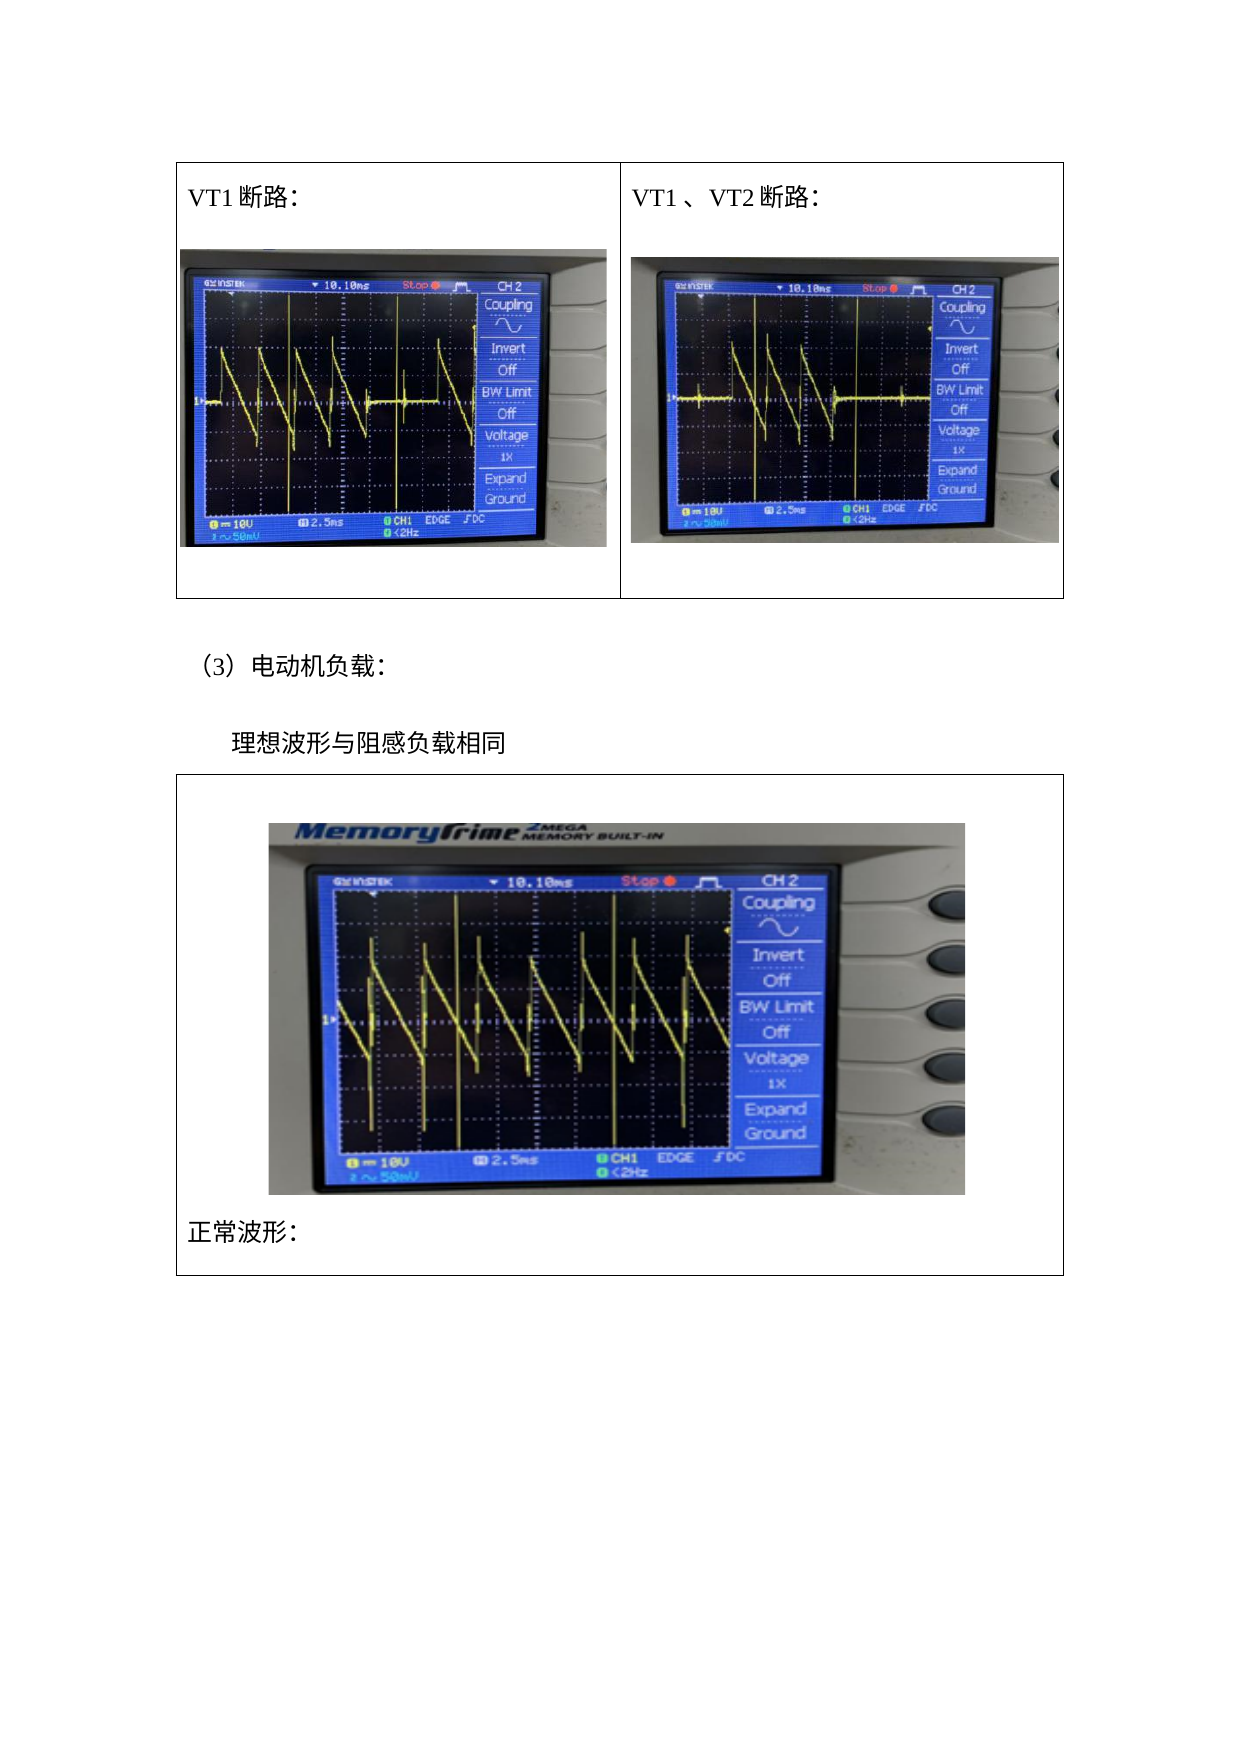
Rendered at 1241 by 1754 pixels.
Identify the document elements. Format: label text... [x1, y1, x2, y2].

table_header 正常波形： [177, 775, 1063, 1275]
picture [180, 249, 607, 547]
list 理想波形与阻感负载相同 [187, 709, 1053, 774]
table_cell VT1 、VT2断路： [621, 163, 1063, 598]
list （3）电动机负载： [187, 632, 1053, 697]
table_cell VT1断路： [177, 163, 620, 598]
picture [268, 823, 966, 1195]
picture [630, 257, 1059, 543]
